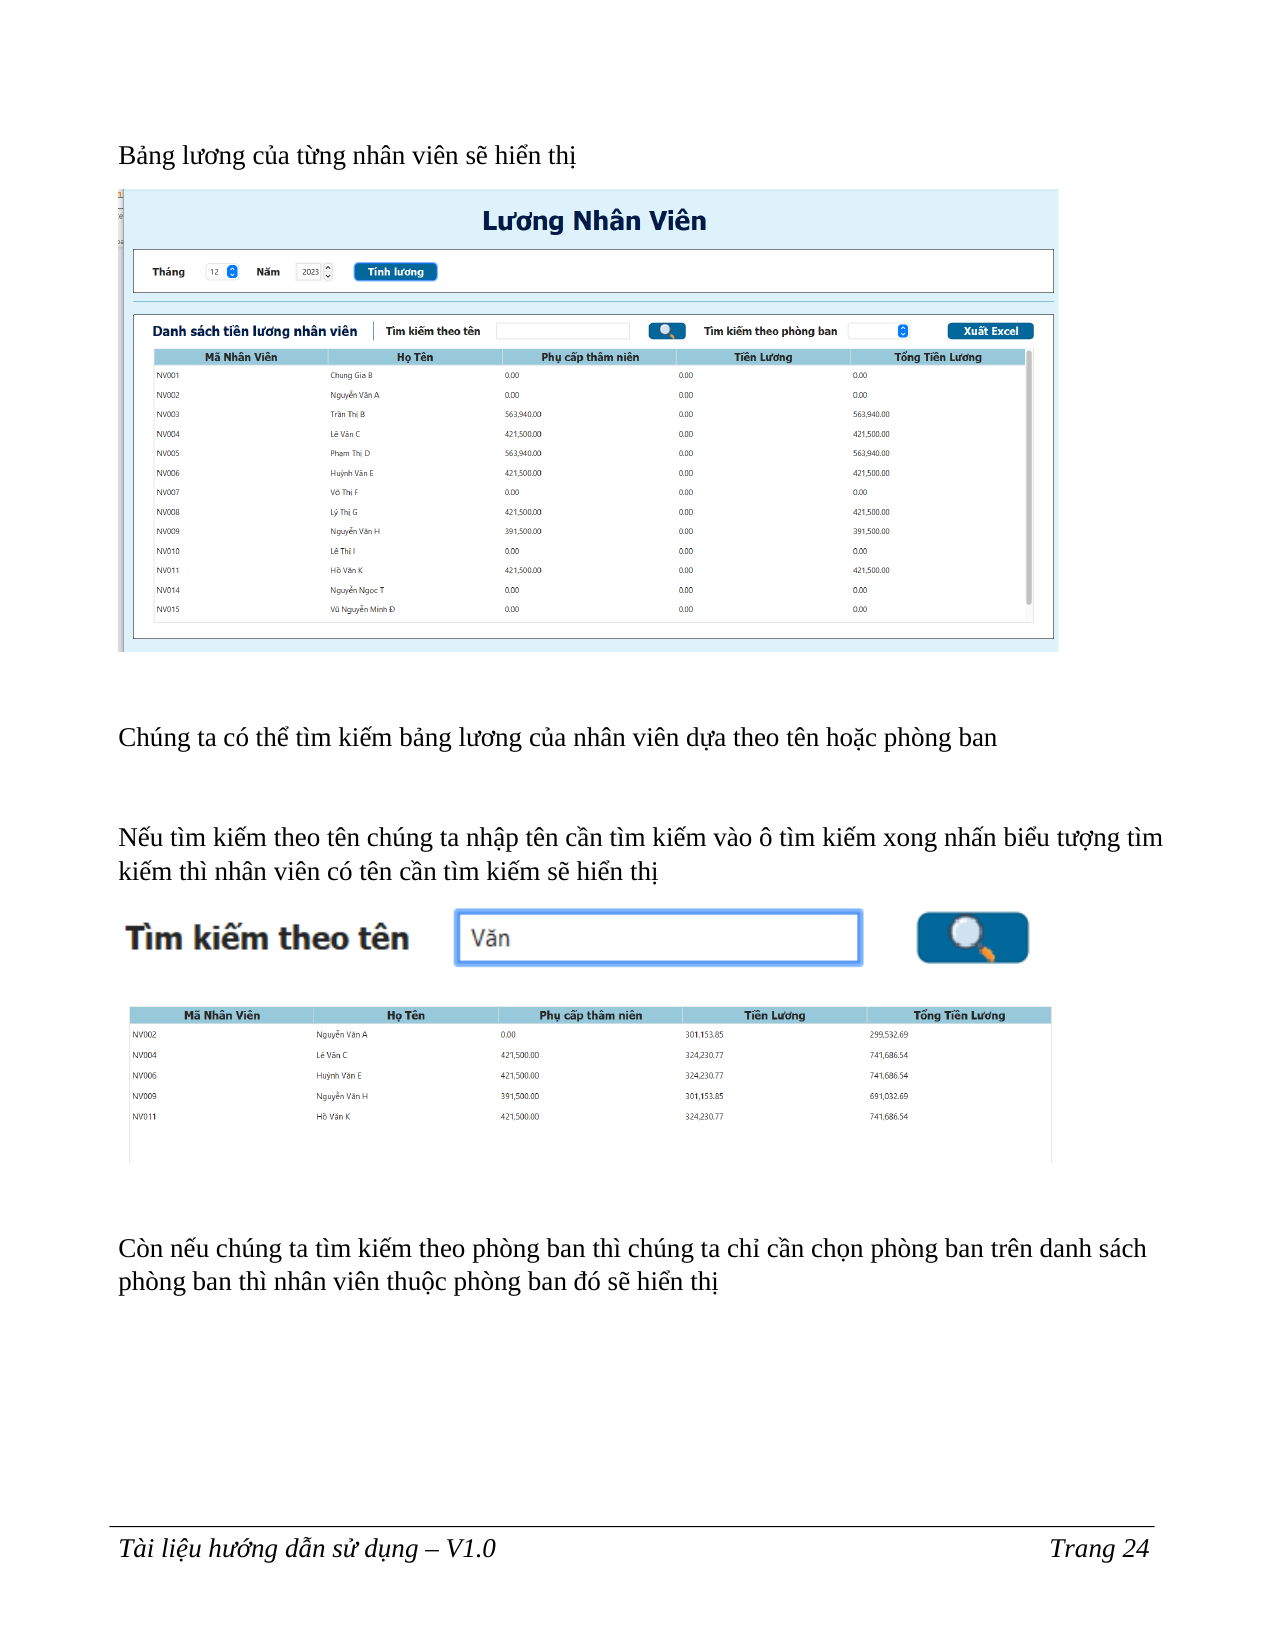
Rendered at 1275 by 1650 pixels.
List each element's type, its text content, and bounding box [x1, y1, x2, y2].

picture [118, 189, 1059, 652]
text Bảng lương của từng nhân viên sẽ hiển thị [118, 139, 1186, 170]
text Nếu tìm kiếm theo tên chúng ta nhập tên cần tìm kiếm vào ô tìm kiếm xong nhấn biểu tượng tìm kiếm thì nhân viên có tên cần tìm kiếm sẽ hiển thị [118, 821, 1186, 886]
picture [118, 1001, 1059, 1163]
picture [118, 905, 1053, 983]
text Còn nếu chúng ta tìm kiếm theo phòng ban thì chúng ta chỉ cần chọn phòng ban trên danh sách phòng ban thì nhân viên thuộc phòng ban đó sẽ hiển thị [118, 1232, 1186, 1297]
text Chúng ta có thể tìm kiếm bảng lương của nhân viên dựa theo tên hoặc phòng ban [118, 721, 1186, 752]
